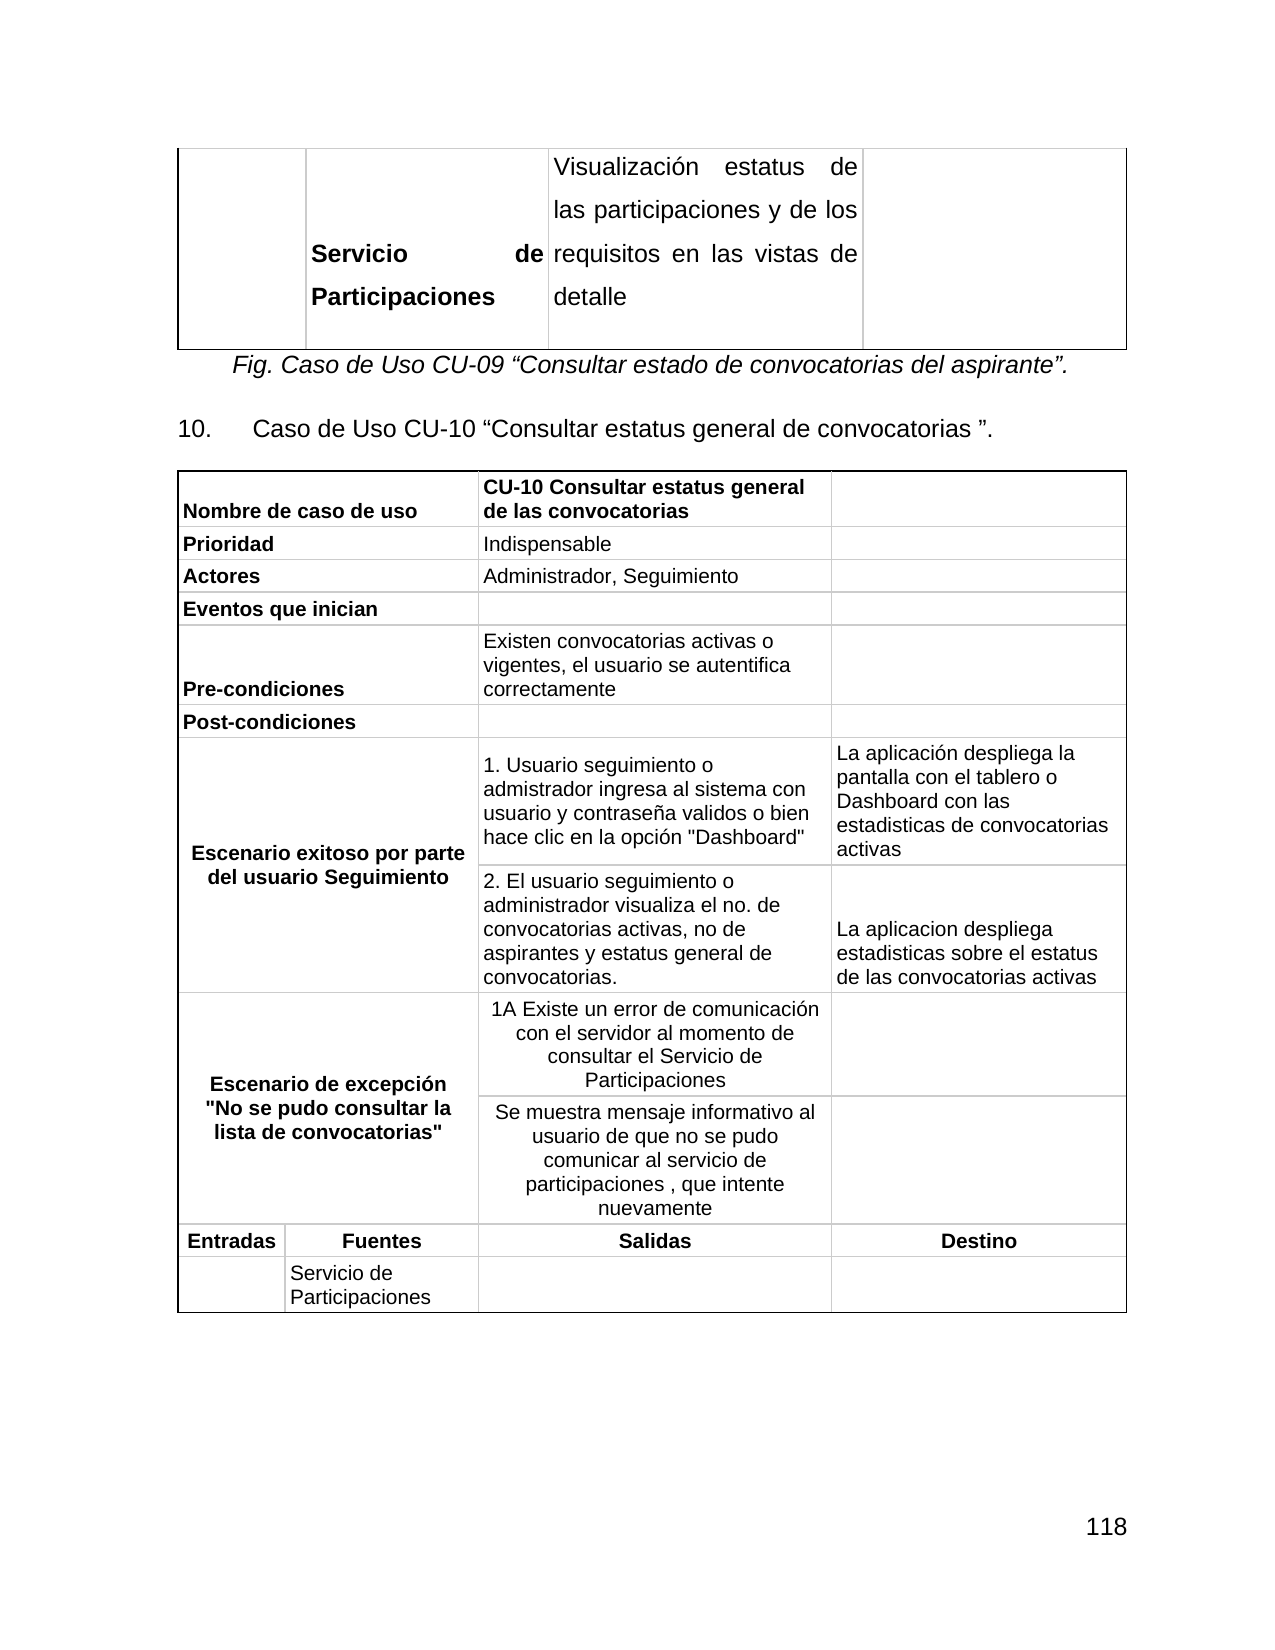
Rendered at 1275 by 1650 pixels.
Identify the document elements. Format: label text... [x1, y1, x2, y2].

table_cell [479, 705, 831, 737]
table_cell [832, 527, 1126, 558]
table_cell [479, 1257, 831, 1312]
table_cell Prioridad [179, 527, 478, 558]
table_cell Visualización estatus de las participaciones y de los requisitos en las vistas de detalle [549, 149, 862, 349]
table_cell [179, 1257, 284, 1312]
table_cell [832, 593, 1126, 624]
table_cell Eventos que inician [179, 593, 478, 624]
table_cell Indispensable [479, 527, 831, 558]
table_cell [479, 593, 831, 624]
table_cell Fuentes [286, 1225, 478, 1256]
table_cell 1A Existe un error de comunicación con el servidor al momento de consultar el Servicio de Participaciones [479, 993, 831, 1095]
table_cell Existen convocatorias activas o vigentes, el usuario se autentifica correctamente [479, 626, 831, 704]
table_cell Escenario exitoso por parte del usuario Seguimiento [179, 738, 478, 992]
table_cell Pre-condiciones [179, 626, 478, 704]
table_cell Actores [179, 560, 478, 591]
table_header CU-10 Consultar estatus general de las convocatorias [479, 472, 831, 526]
table_cell [864, 149, 1126, 349]
table_cell Servicio de Participaciones [307, 149, 548, 349]
table_cell [179, 149, 305, 349]
table_cell Post-condiciones [179, 705, 478, 737]
table_cell 1. Usuario seguimiento o admistrador ingresa al sistema con usuario y contraseña validos o bien hace clic en la opción "Dashboard" [479, 738, 831, 864]
table_cell Administrador, Seguimiento [479, 560, 831, 591]
subtitle Caso de Uso CU-10 “Consultar estatus general de convocatorias ”. [177, 414, 1127, 443]
table_cell [832, 705, 1126, 737]
table_cell La aplicacion despliega estadisticas sobre el estatus de las convocatorias activas [832, 866, 1126, 992]
text Fig. Caso de Uso CU-09 “Consultar estado de convocatorias del aspirante”. [177, 350, 1127, 379]
table_cell Salidas [479, 1225, 831, 1256]
table_header Nombre de caso de uso [179, 472, 478, 526]
table_cell Entradas [179, 1225, 284, 1256]
table_cell [832, 1257, 1126, 1312]
table_cell Servicio de Participaciones [286, 1257, 478, 1312]
table_cell [832, 993, 1126, 1095]
table_cell Se muestra mensaje informativo al usuario de que no se pudo comunicar al servicio de participaciones , que intente nuevamente [479, 1097, 831, 1223]
table_cell [832, 560, 1126, 591]
table_cell [832, 1097, 1126, 1223]
table_cell Escenario de excepción "No se pudo consultar la lista de convocatorias" [179, 993, 478, 1223]
table_cell La aplicación despliega la pantalla con el tablero o Dashboard con las estadisticas de convocatorias activas [832, 738, 1126, 864]
table_cell [832, 626, 1126, 704]
table_cell Destino [832, 1225, 1126, 1256]
table_cell 2. El usuario seguimiento o administrador visualiza el no. de convocatorias activas, no de aspirantes y estatus general de convocatorias. [479, 866, 831, 992]
table_header [832, 472, 1126, 526]
